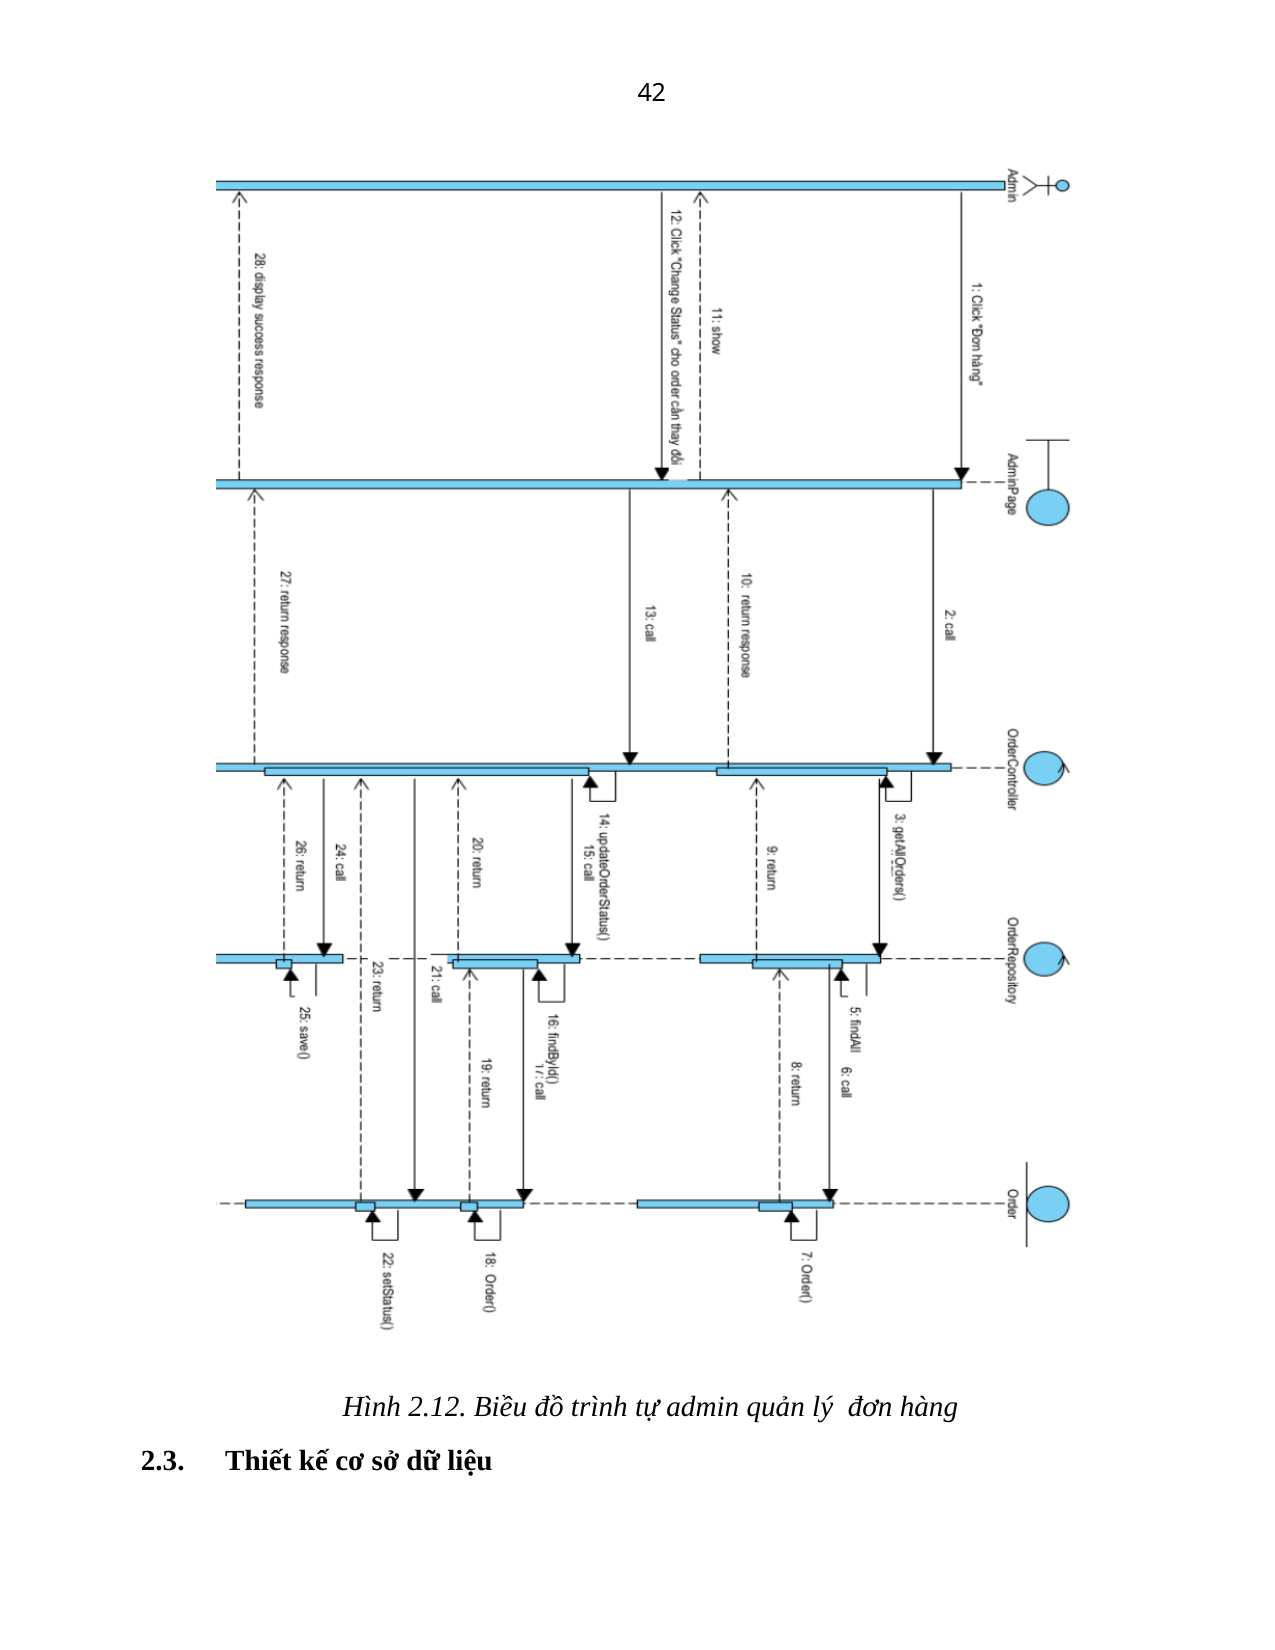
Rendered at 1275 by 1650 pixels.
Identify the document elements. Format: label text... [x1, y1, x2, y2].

picture [216, 151, 1093, 1367]
text Hình 2.12. Biều đồ trình tự admin quản lý đơn hàng [178, 1389, 1125, 1422]
list Thiết kế cơ sở dữ liệu [141, 1443, 1125, 1477]
